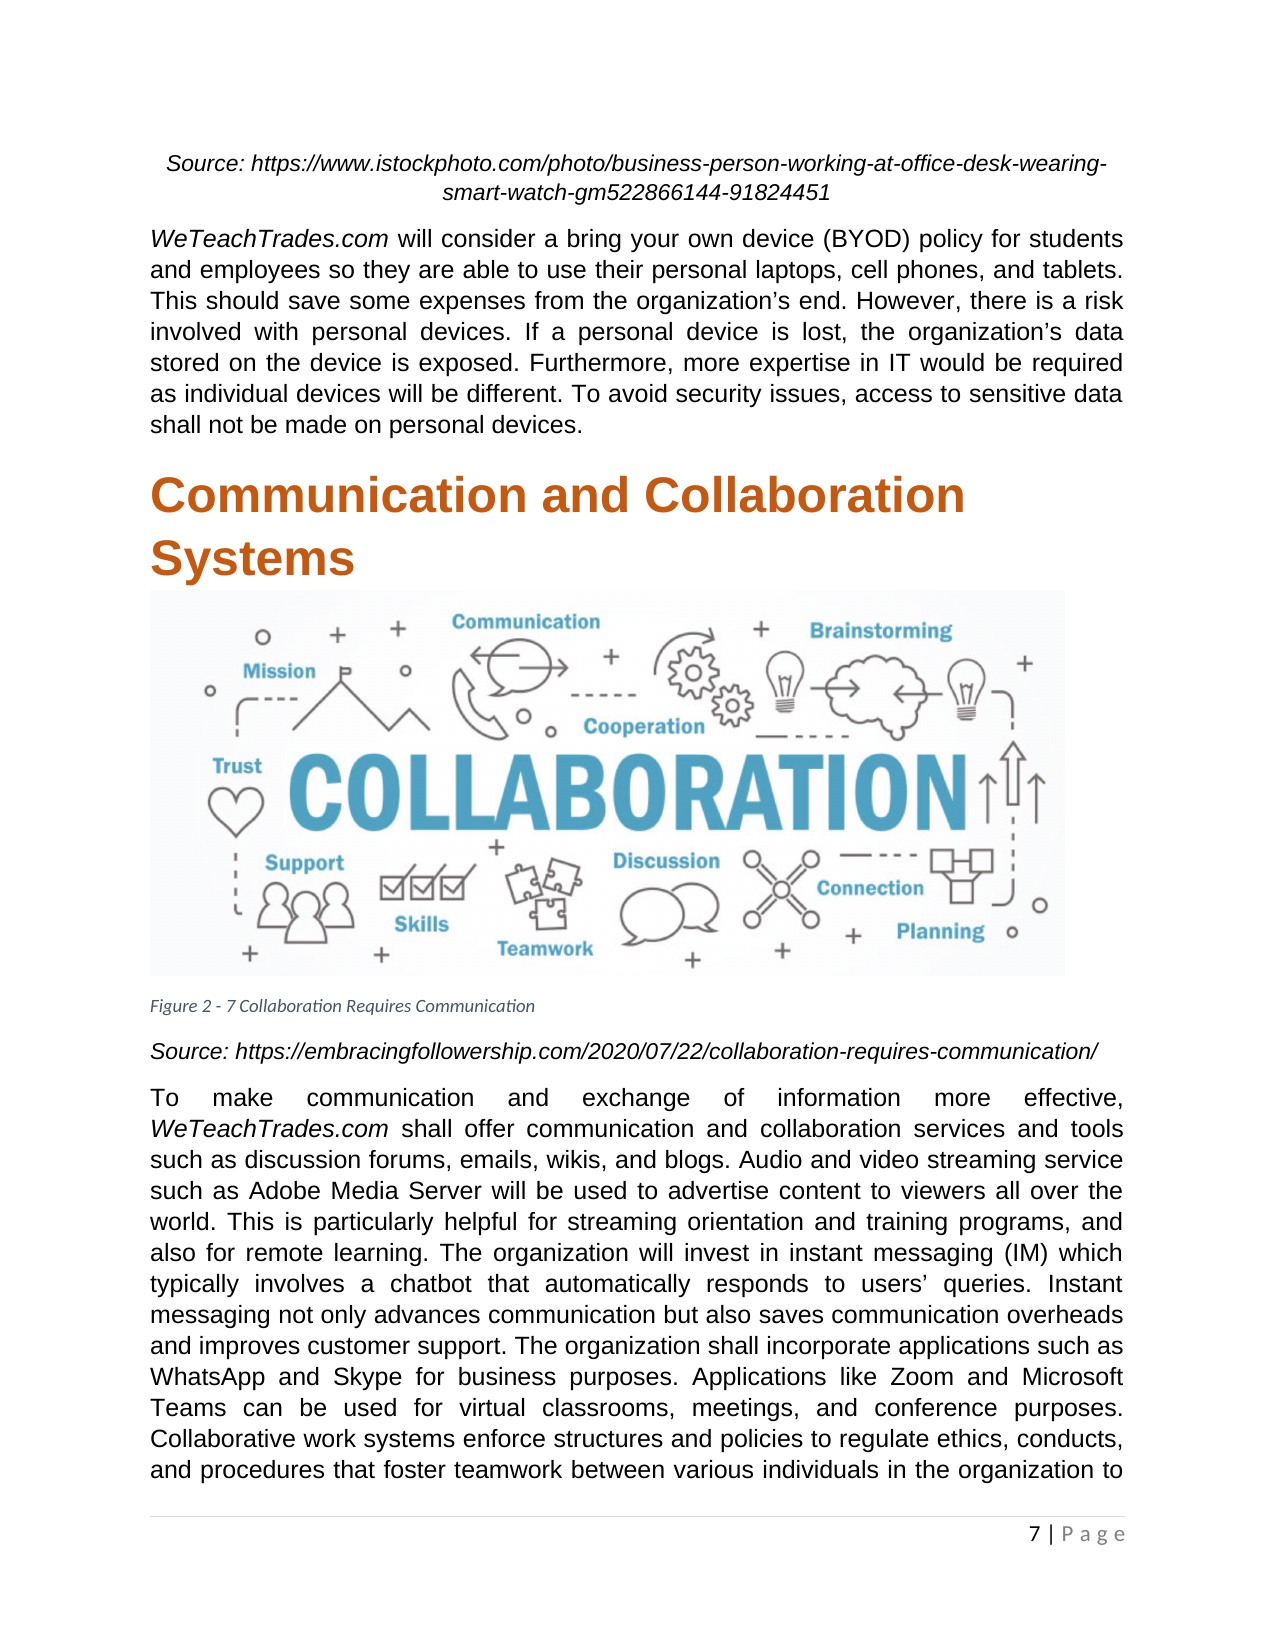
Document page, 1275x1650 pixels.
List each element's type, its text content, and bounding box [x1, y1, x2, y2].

text Source: https://embracingfollowership.com/2020/07/22/collaboration-requires-communication/ [150, 1038, 1125, 1064]
picture [150, 590, 1065, 976]
text Source: https://www.istockphoto.com/photo/business-person-working-at-office-desk-wearing-smart-watch-gm522866144-91824451 [150, 150, 1125, 205]
text WeTeachTrades.com will consider a bring your own device (BYOD) policy for students and employees so they are able to use their personal laptops, cell phones, and tablets. This should save some expenses from the organization’s end. However, there is a risk involved with personal devices. If a personal device is lost, the organization’s data stored on the device is exposed. Furthermore, more expertise in IT would be required as individual devices will be different. To avoid security issues, access to sensitive data shall not be made on personal devices. [150, 223, 1125, 438]
text Figure 2 - 7 Collaboration Requires Communication [150, 994, 1125, 1017]
text Communication and Collaboration Systems [150, 466, 1125, 585]
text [150, 1083, 1125, 1484]
